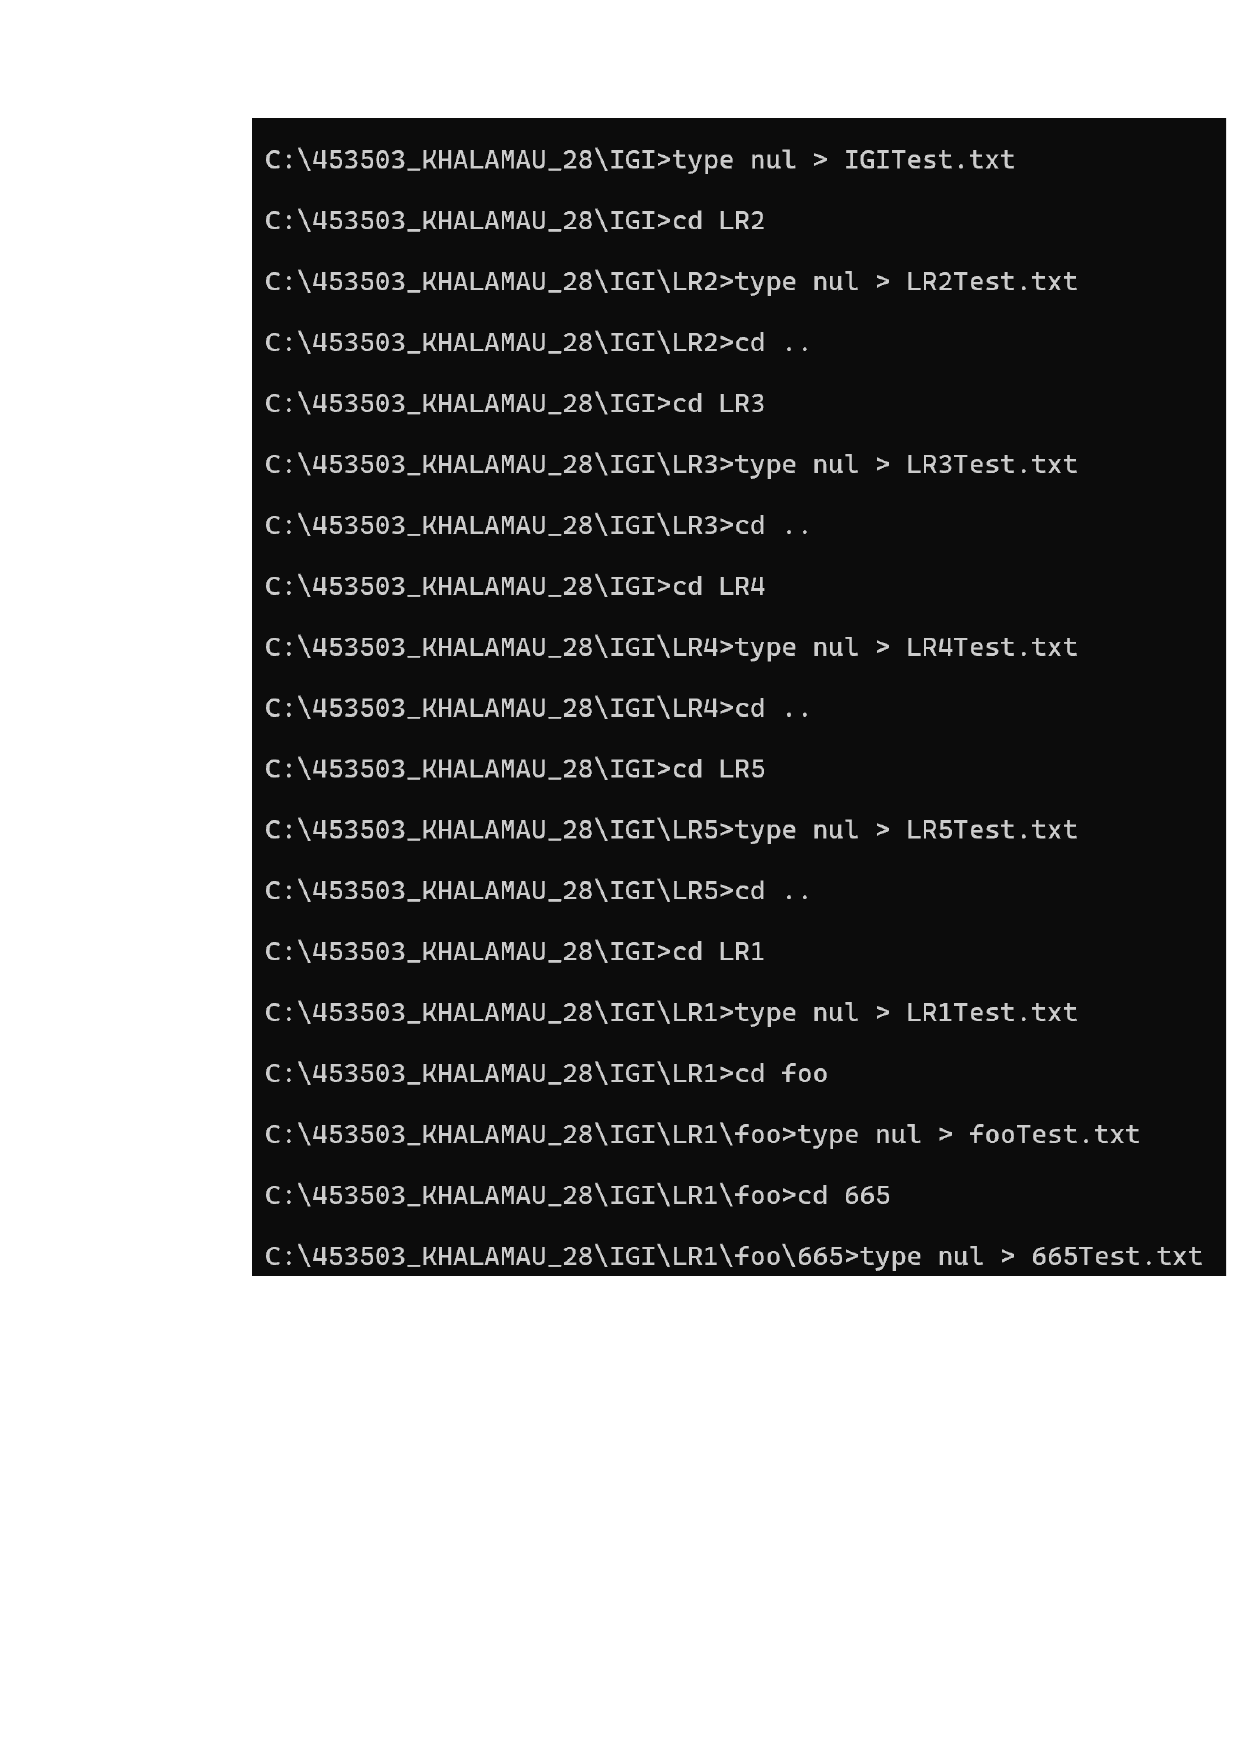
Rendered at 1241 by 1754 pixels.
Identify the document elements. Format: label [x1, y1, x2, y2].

picture [252, 118, 1227, 1276]
